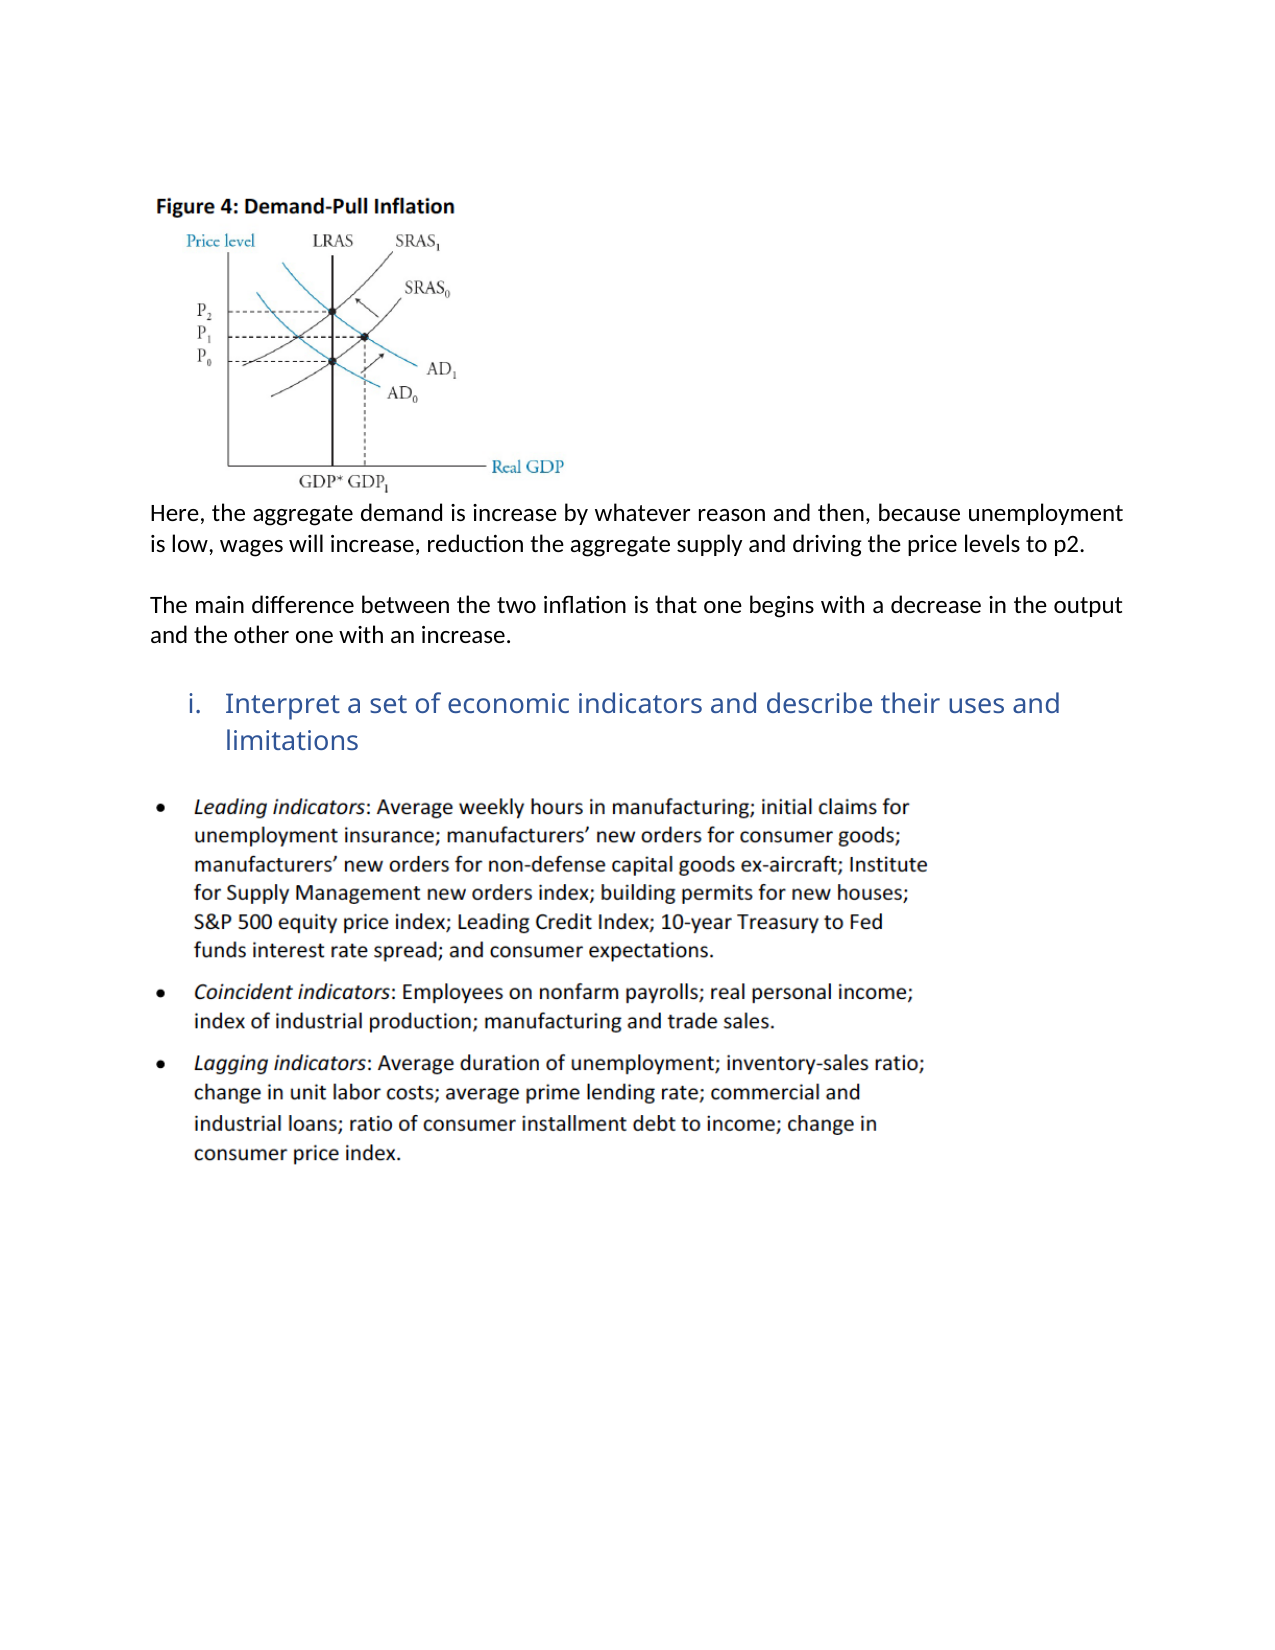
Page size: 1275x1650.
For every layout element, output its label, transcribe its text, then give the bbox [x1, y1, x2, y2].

text Here, the aggregate demand is increase by whatever reason and then, because unemployment is low, wages will increase, reduction the aggregate supply and driving the price levels to p2. [150, 497, 1125, 558]
subtitle Interpret a set of economic indicators and describe their uses and limitations [187, 684, 1125, 758]
text The main difference between the two inflation is that one begins with a decrease in the output and the other one with an increase. [150, 589, 1125, 650]
picture [150, 180, 588, 498]
picture [150, 788, 953, 1177]
